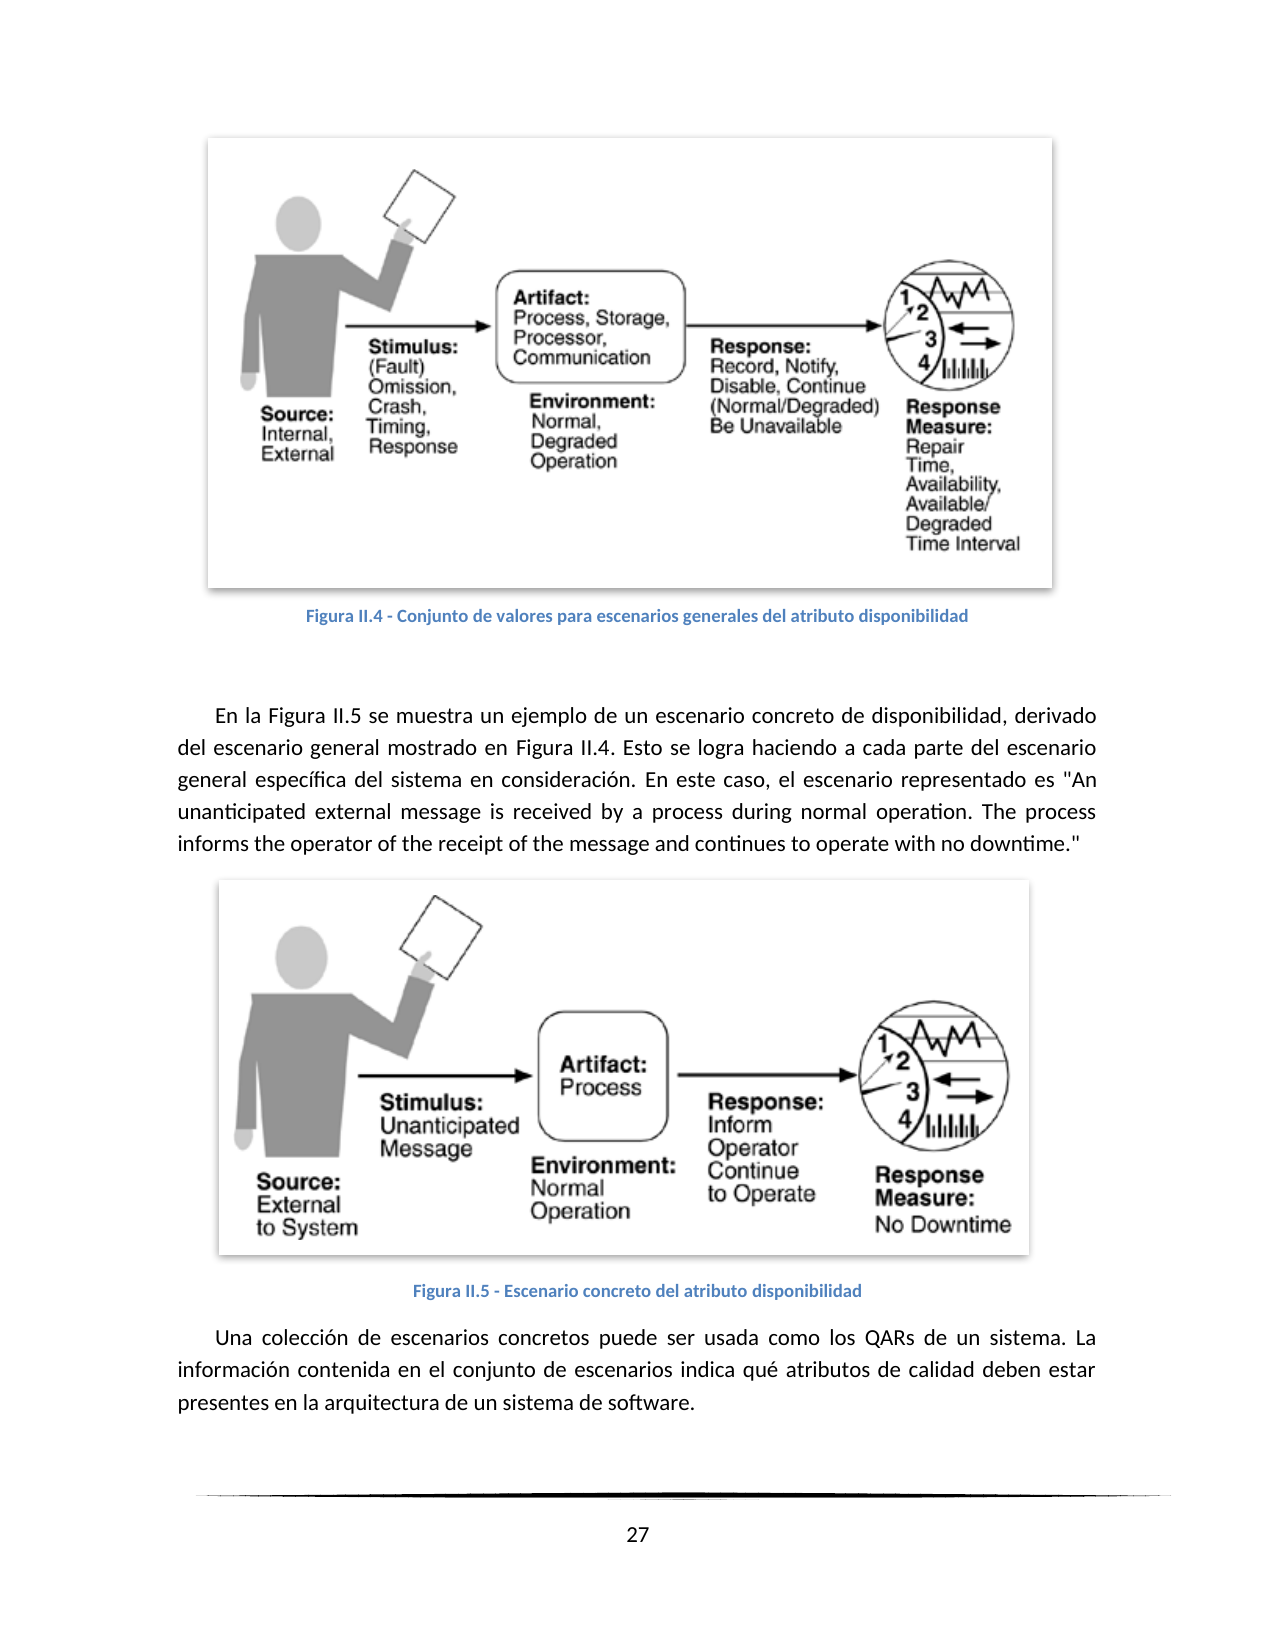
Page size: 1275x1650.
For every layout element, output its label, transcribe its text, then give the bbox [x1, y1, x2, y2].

picture [240, 169, 1021, 557]
picture [233, 895, 1015, 1240]
text Una colección de escenarios concretos puede ser usada como los QARs de un sistema. La información contenida en el conjunto de escenarios indica qué atributos de calidad deben estar presentes en la arquitectura de un sistema de software. [177, 1323, 1098, 1416]
picture [195, 1492, 1172, 1500]
